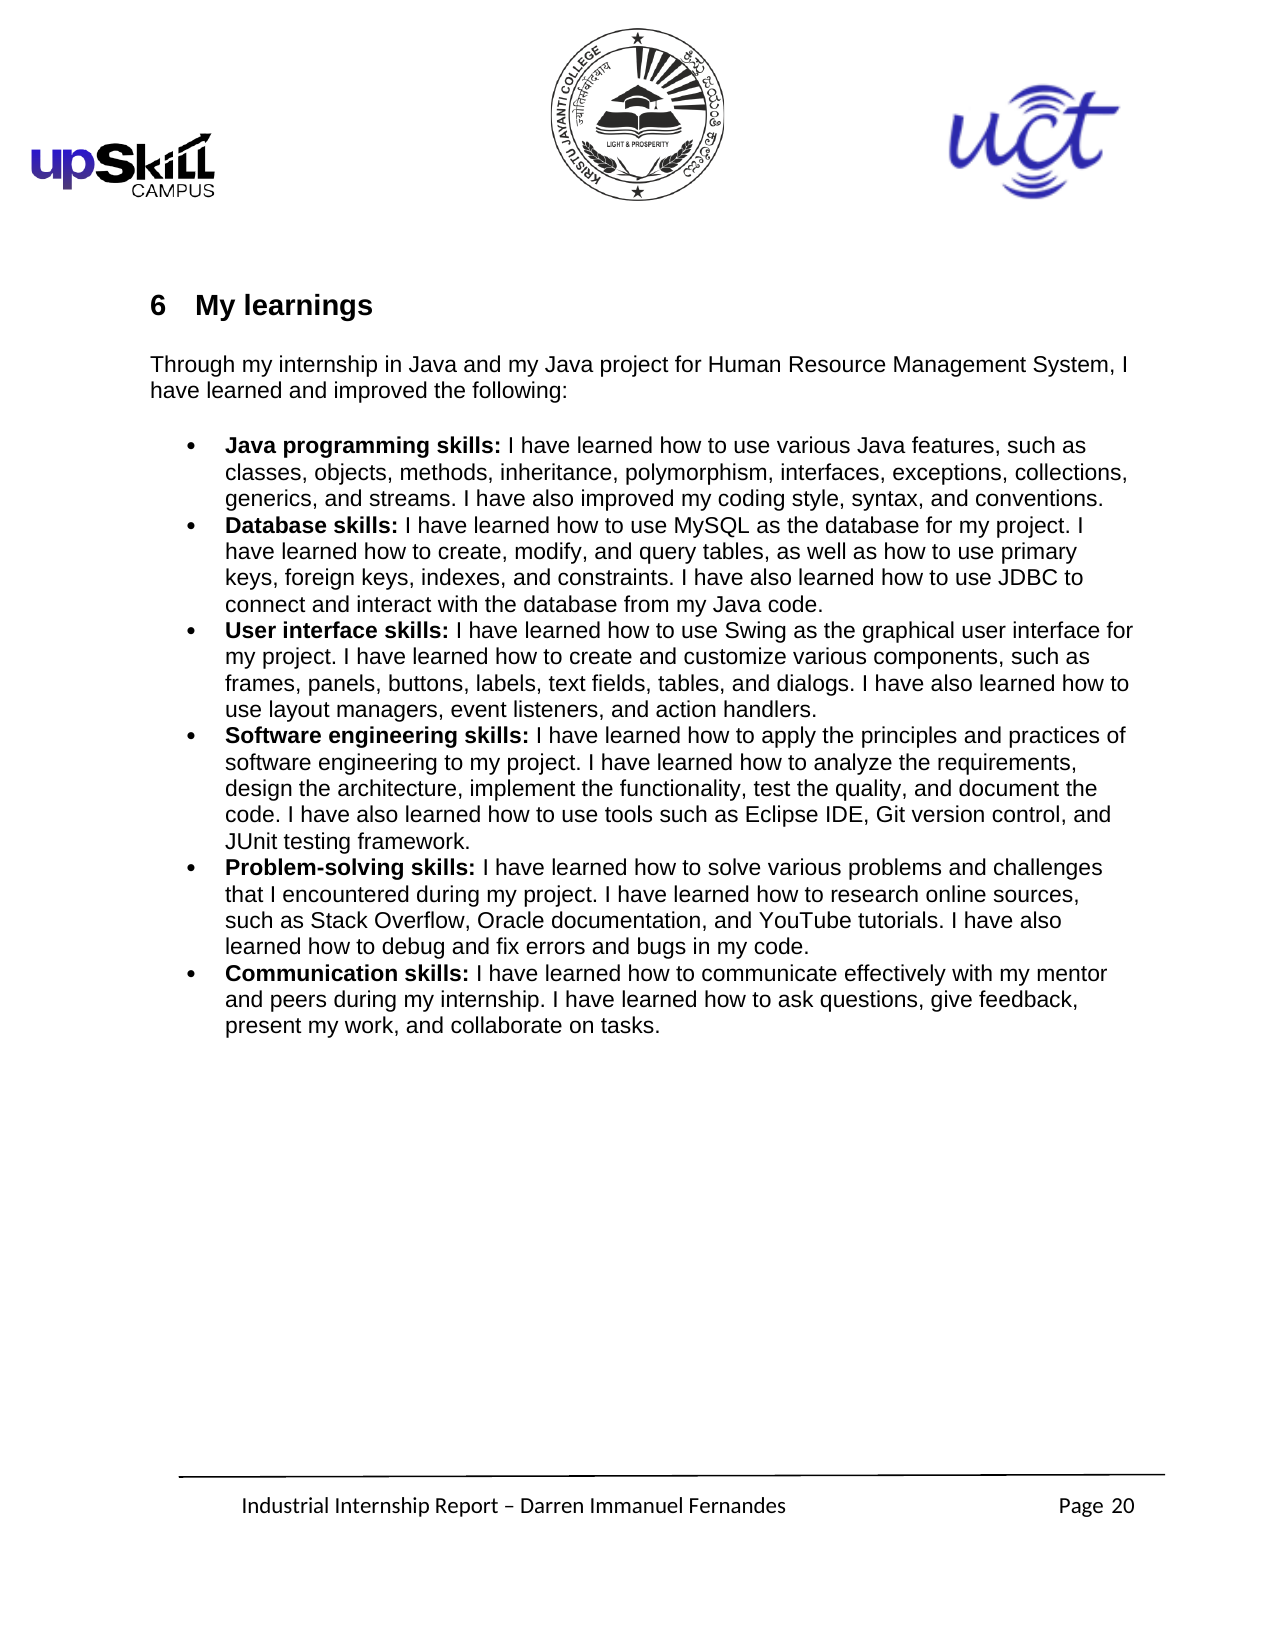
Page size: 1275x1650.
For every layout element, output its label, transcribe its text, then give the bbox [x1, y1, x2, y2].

list User interface skills: I have learned how to use Swing as the graphical user interface for my project. I have learned how to create and customize various components, such as frames, panels, buttons, labels, text fields, tables, and dialogs. I have also learned how to use layout managers, event listeners, and action handlers. [187, 617, 1134, 722]
list Communication skills: I have learned how to communicate effectively with my mentor and peers during my internship. I have learned how to ask questions, give feedback, present my work, and collaborate on tasks. [187, 959, 1134, 1039]
picture [0, 120, 246, 201]
subtitle My learnings [150, 288, 1134, 321]
picture [946, 75, 1125, 201]
picture [550, 28, 725, 201]
list Java programming skills: I have learned how to use various Java features, such as classes, objects, methods, inheritance, polymorphism, interfaces, exceptions, collections, generics, and streams. I have also improved my coding style, syntax, and conventions. [187, 432, 1134, 512]
text Through my internship in Java and my Java project for Human Resource Management System, I have learned and improved the following: [150, 351, 1134, 403]
list Database skills: I have learned how to use MySQL as the database for my project. I have learned how to create, modify, and query tables, as well as how to use primary keys, foreign keys, indexes, and constraints. I have also learned how to use JDBC to connect and interact with the database from my Java code. [187, 512, 1134, 617]
list Software engineering skills: I have learned how to apply the principles and practices of software engineering to my project. I have learned how to analyze the requirements, design the architecture, implement the functionality, test the quality, and document the code. I have also learned how to use tools such as Eclipse IDE, Git version control, and JUnit testing framework. [187, 722, 1134, 854]
list Problem-solving skills: I have learned how to solve various problems and challenges that I encountered during my project. I have learned how to research online sources, such as Stack Overflow, Oracle documentation, and YouTube tutorials. I have also learned how to debug and fix errors and bugs in my code. [187, 854, 1134, 959]
